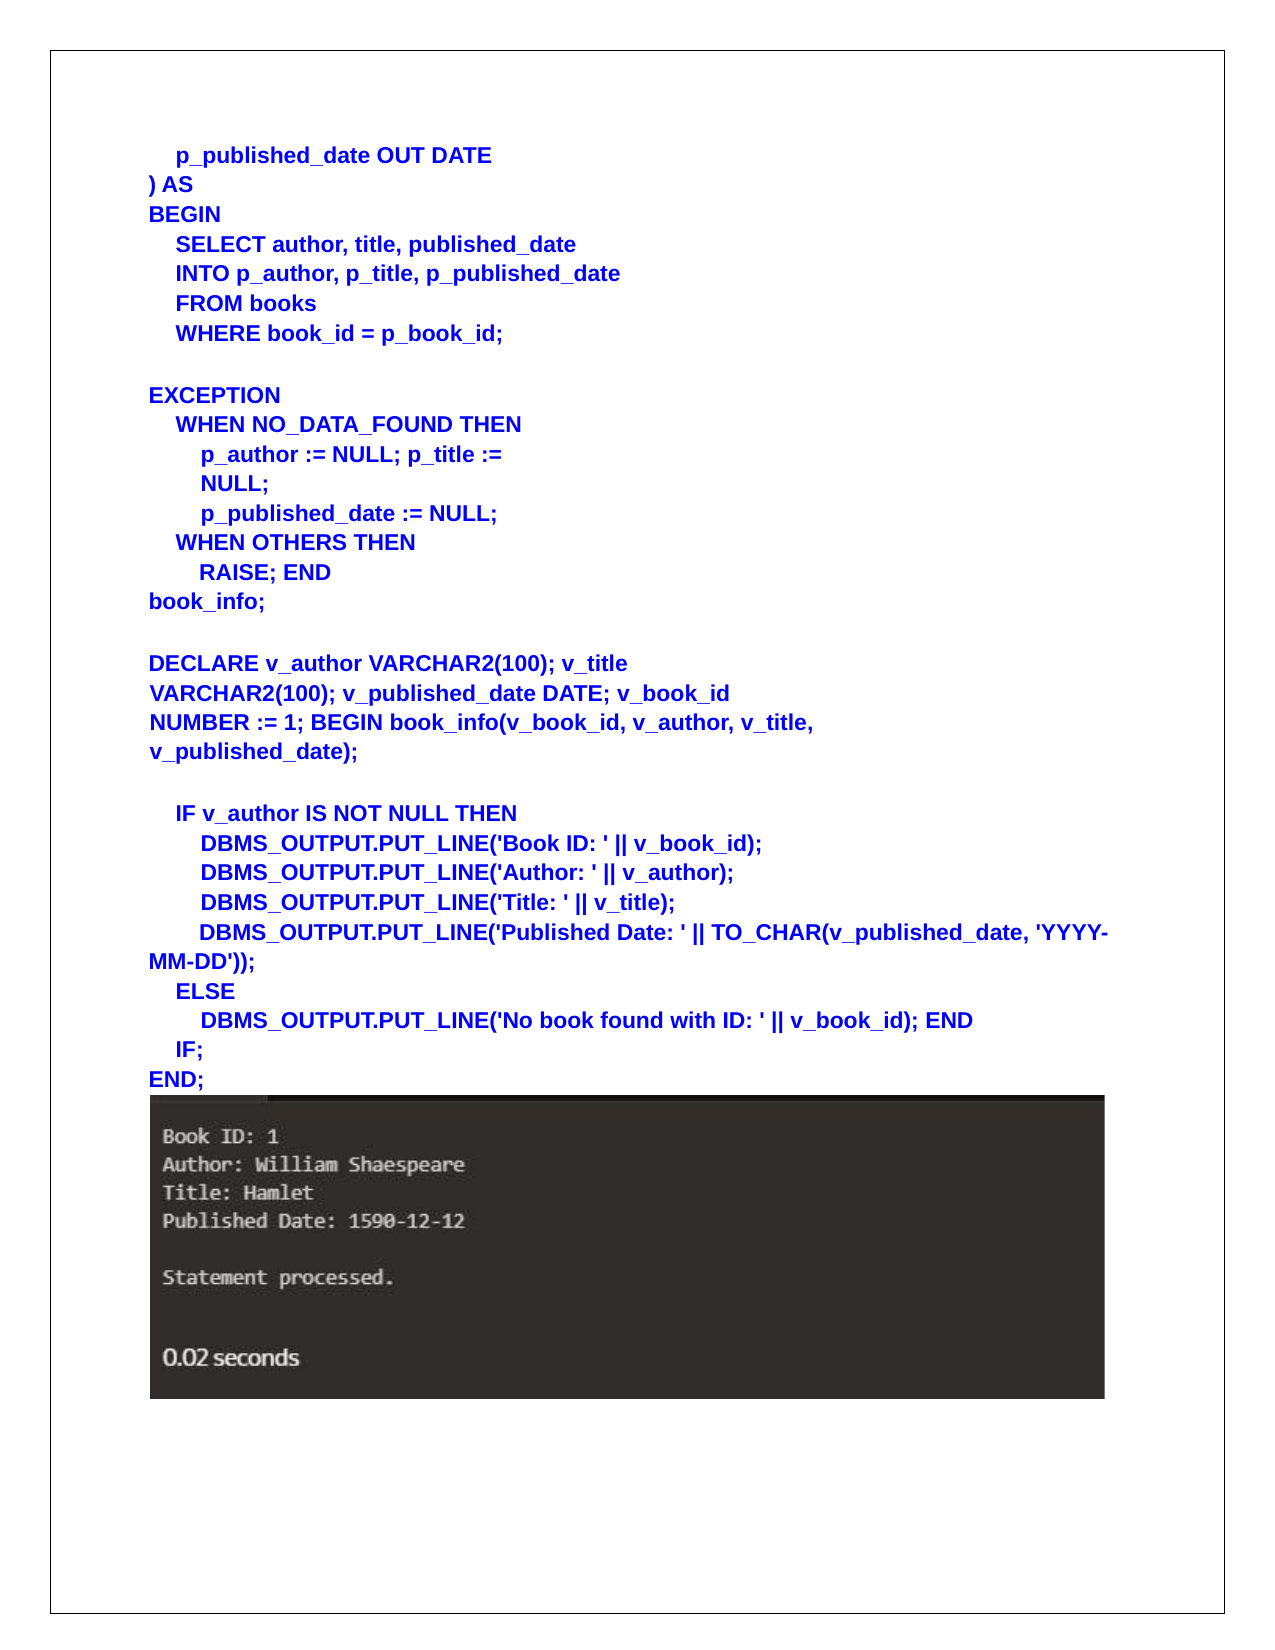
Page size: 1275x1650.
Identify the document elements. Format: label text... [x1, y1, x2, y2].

text DBMS_OUTPUT.PUT_LINE('Author: ' || v_author); [200, 859, 1135, 886]
text END; [148, 1066, 1135, 1092]
text ) AS [148, 171, 1135, 198]
text ELSE [175, 978, 1135, 1004]
text INTO p_author, p_title, p_published_date [175, 260, 1135, 287]
text DBMS_OUTPUT.PUT_LINE('Published Date: ' || TO_CHAR(v_published_date, 'YYYY- MM-DD')); [148, 919, 1135, 974]
text RAISE; END book_info; [148, 559, 333, 614]
picture [150, 1095, 1105, 1399]
text DBMS_OUTPUT.PUT_LINE('No book found with ID: ' || v_book_id); END IF; [175, 1007, 977, 1063]
text BEGIN [148, 201, 1135, 227]
text p_published_date := NULL; [200, 499, 1135, 526]
text EXCEPTION [148, 382, 1135, 408]
text WHERE book_id = p_book_id; [175, 320, 1135, 346]
text DBMS_OUTPUT.PUT_LINE('Book ID: ' || v_book_id); [200, 830, 1135, 856]
text WHEN NO_DATA_FOUND THEN p_author := NULL; p_title := NULL; [175, 411, 525, 496]
text WHEN OTHERS THEN [175, 529, 1135, 556]
text IF v_author IS NOT NULL THEN [175, 800, 1135, 826]
text SELECT author, title, published_date [175, 231, 1135, 257]
text DBMS_OUTPUT.PUT_LINE('Title: ' || v_title); [200, 889, 1135, 915]
text p_published_date OUT DATE [175, 142, 1135, 168]
text FROM books [175, 290, 1135, 316]
text DECLARE v_author VARCHAR2(100); v_title VARCHAR2(100); v_published_date DATE; v_book_id NUMBER := 1; BEGIN book_info(v_book_id, v_author, v_title, v_published_date); [148, 650, 814, 764]
